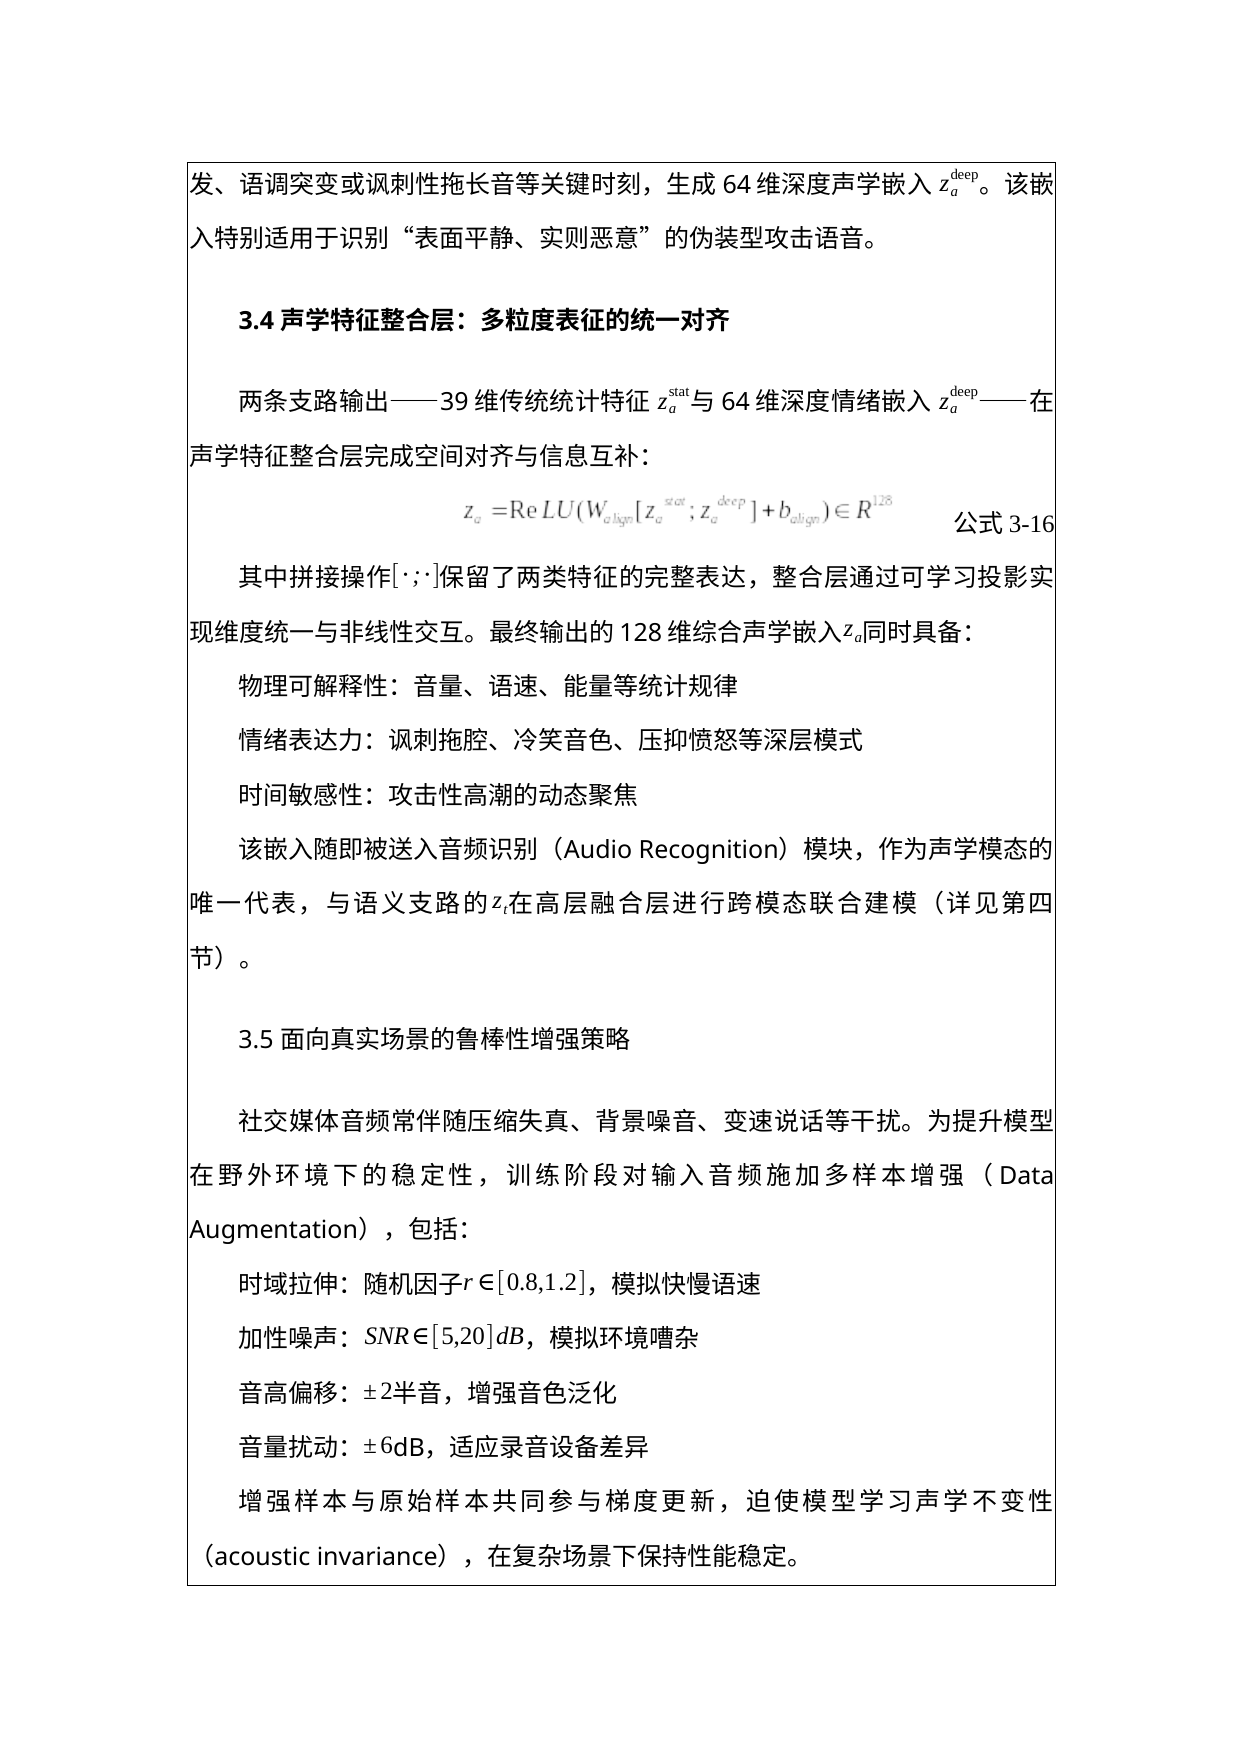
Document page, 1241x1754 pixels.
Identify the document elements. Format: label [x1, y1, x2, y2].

table_cell [188, 163, 1055, 1585]
